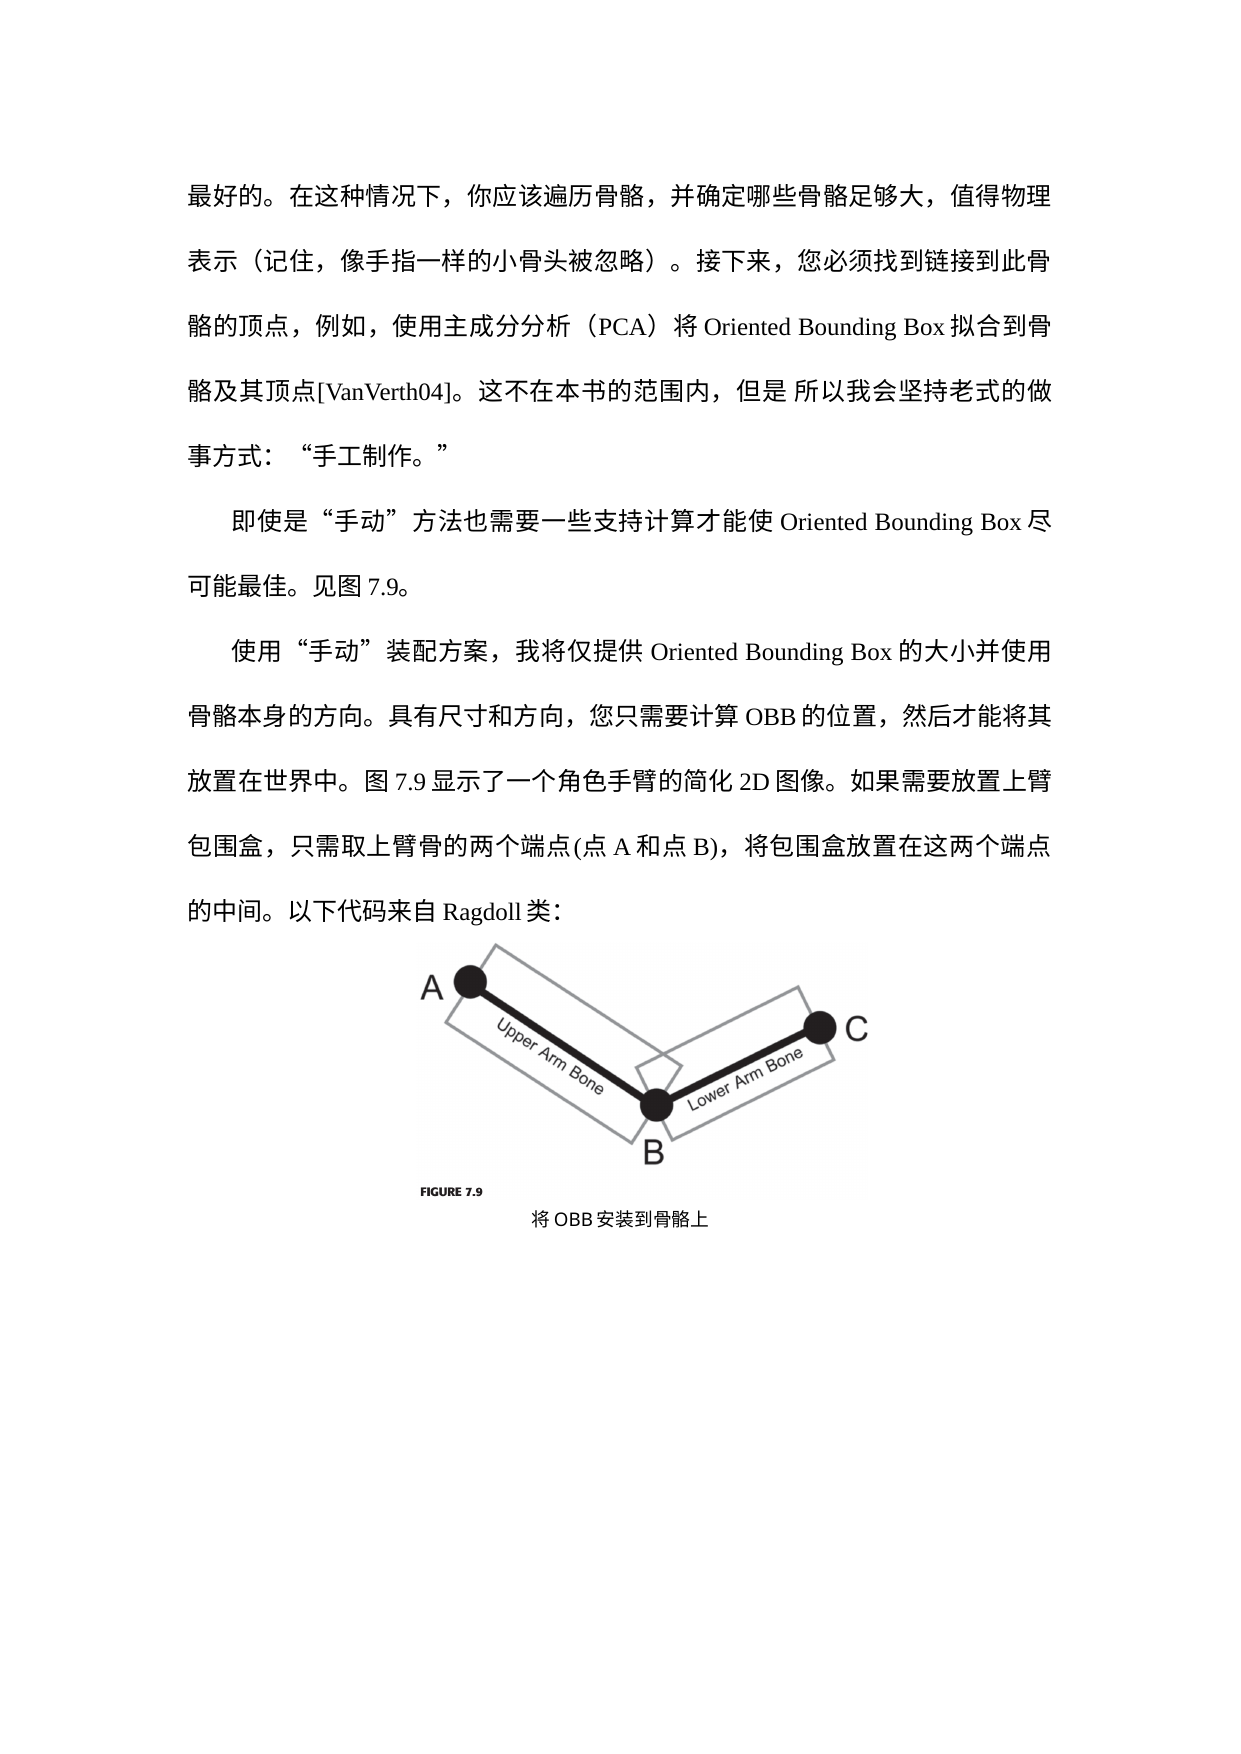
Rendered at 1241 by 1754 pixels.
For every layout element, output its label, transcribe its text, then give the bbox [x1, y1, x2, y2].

picture [416, 942, 868, 1200]
text 使用“手动”装配方案，我将仅提供Oriented Bounding Box的大小并使用骨骼本身的方向。具有尺寸和方向，您只需要计算OBB的位置，然后才能将其放置在世界中。图7.9显示了一个角色手臂的简化2D图像。如果需要放置上臂包围盒，只需取上臂骨的两个端点(点A和点B)，将包围盒放置在这两个端点的中间。以下代码来自Ragdoll类： [187, 617, 1053, 942]
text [187, 162, 1053, 487]
text 即使是“手动”方法也需要一些支持计算才能使Oriented Bounding Box尽可能最佳。见图7.9。 [187, 487, 1053, 617]
text 将OBB安装到骨骼上 [187, 1202, 1053, 1234]
